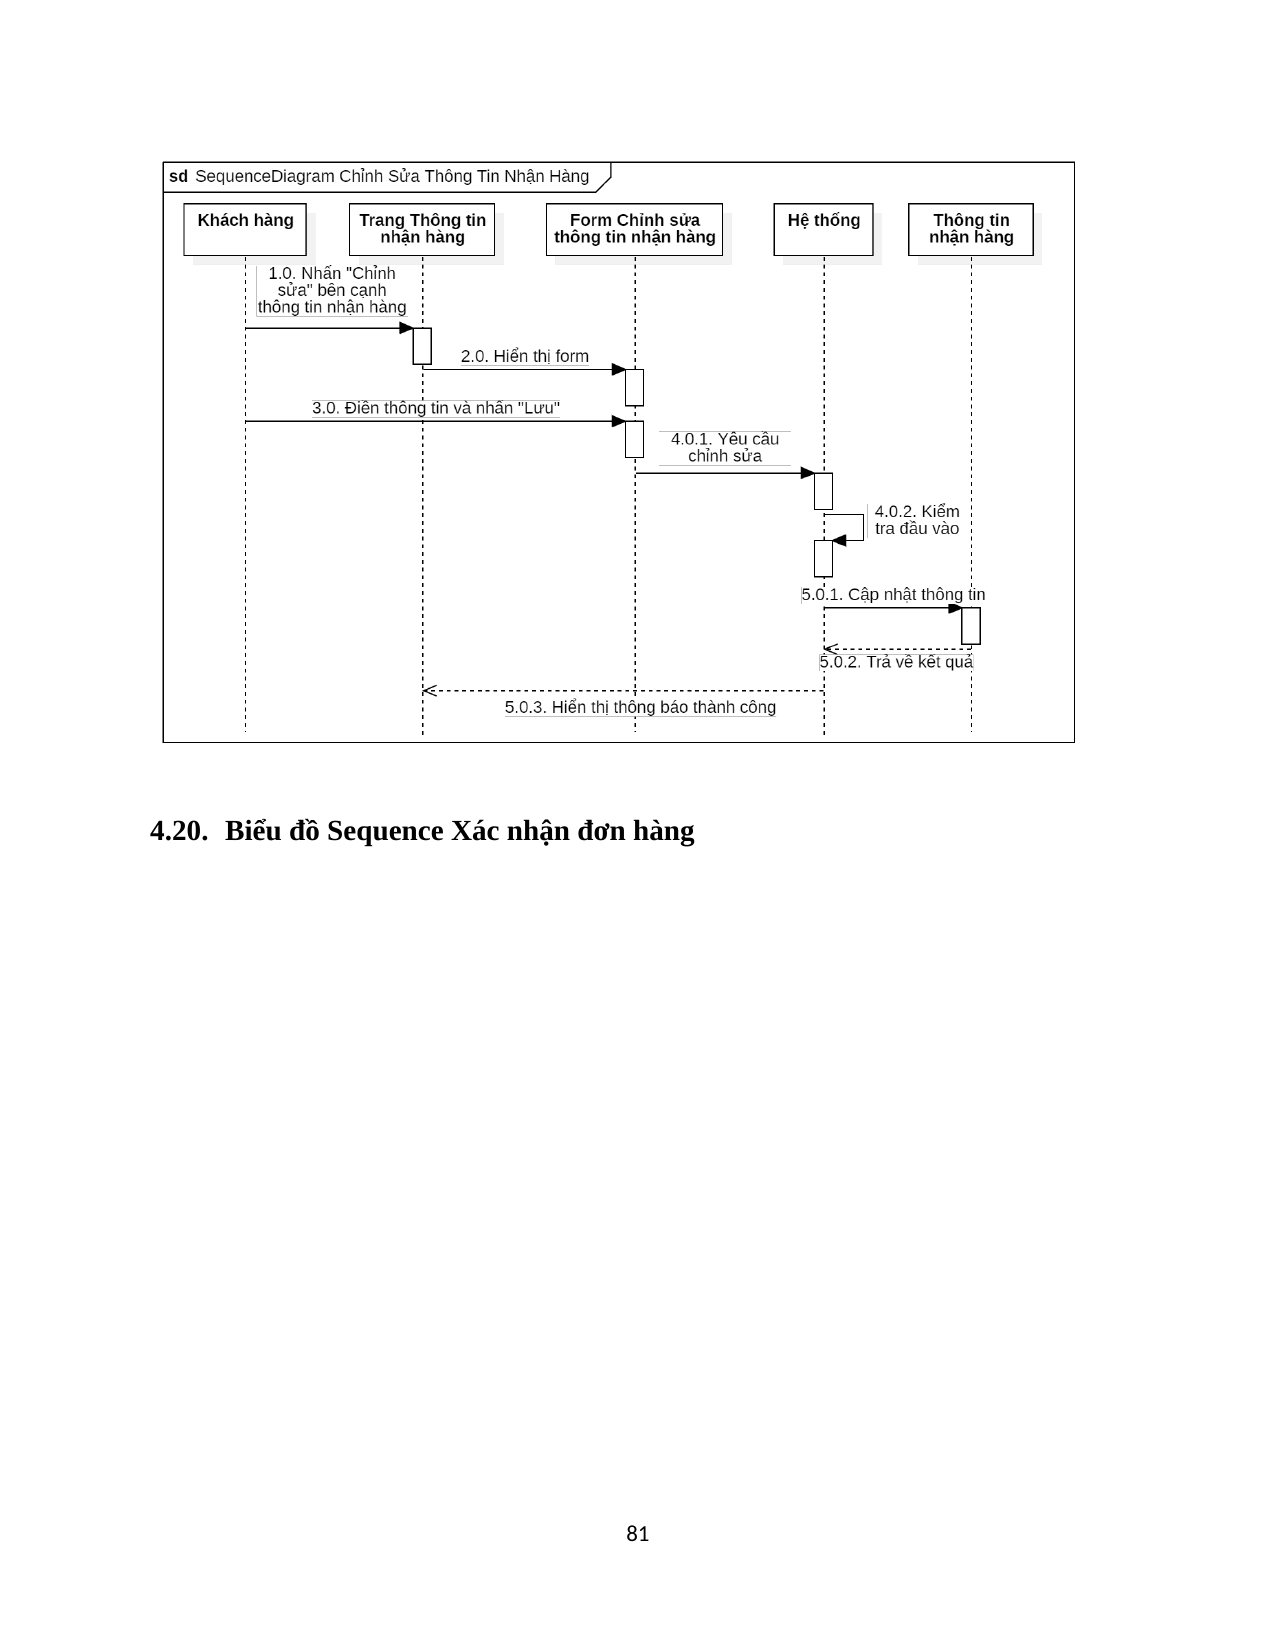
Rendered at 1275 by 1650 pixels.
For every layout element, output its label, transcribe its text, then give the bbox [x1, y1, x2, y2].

list Biểu đồ Sequence Xác nhận đơn hàng [150, 813, 1125, 846]
picture [150, 150, 1125, 794]
